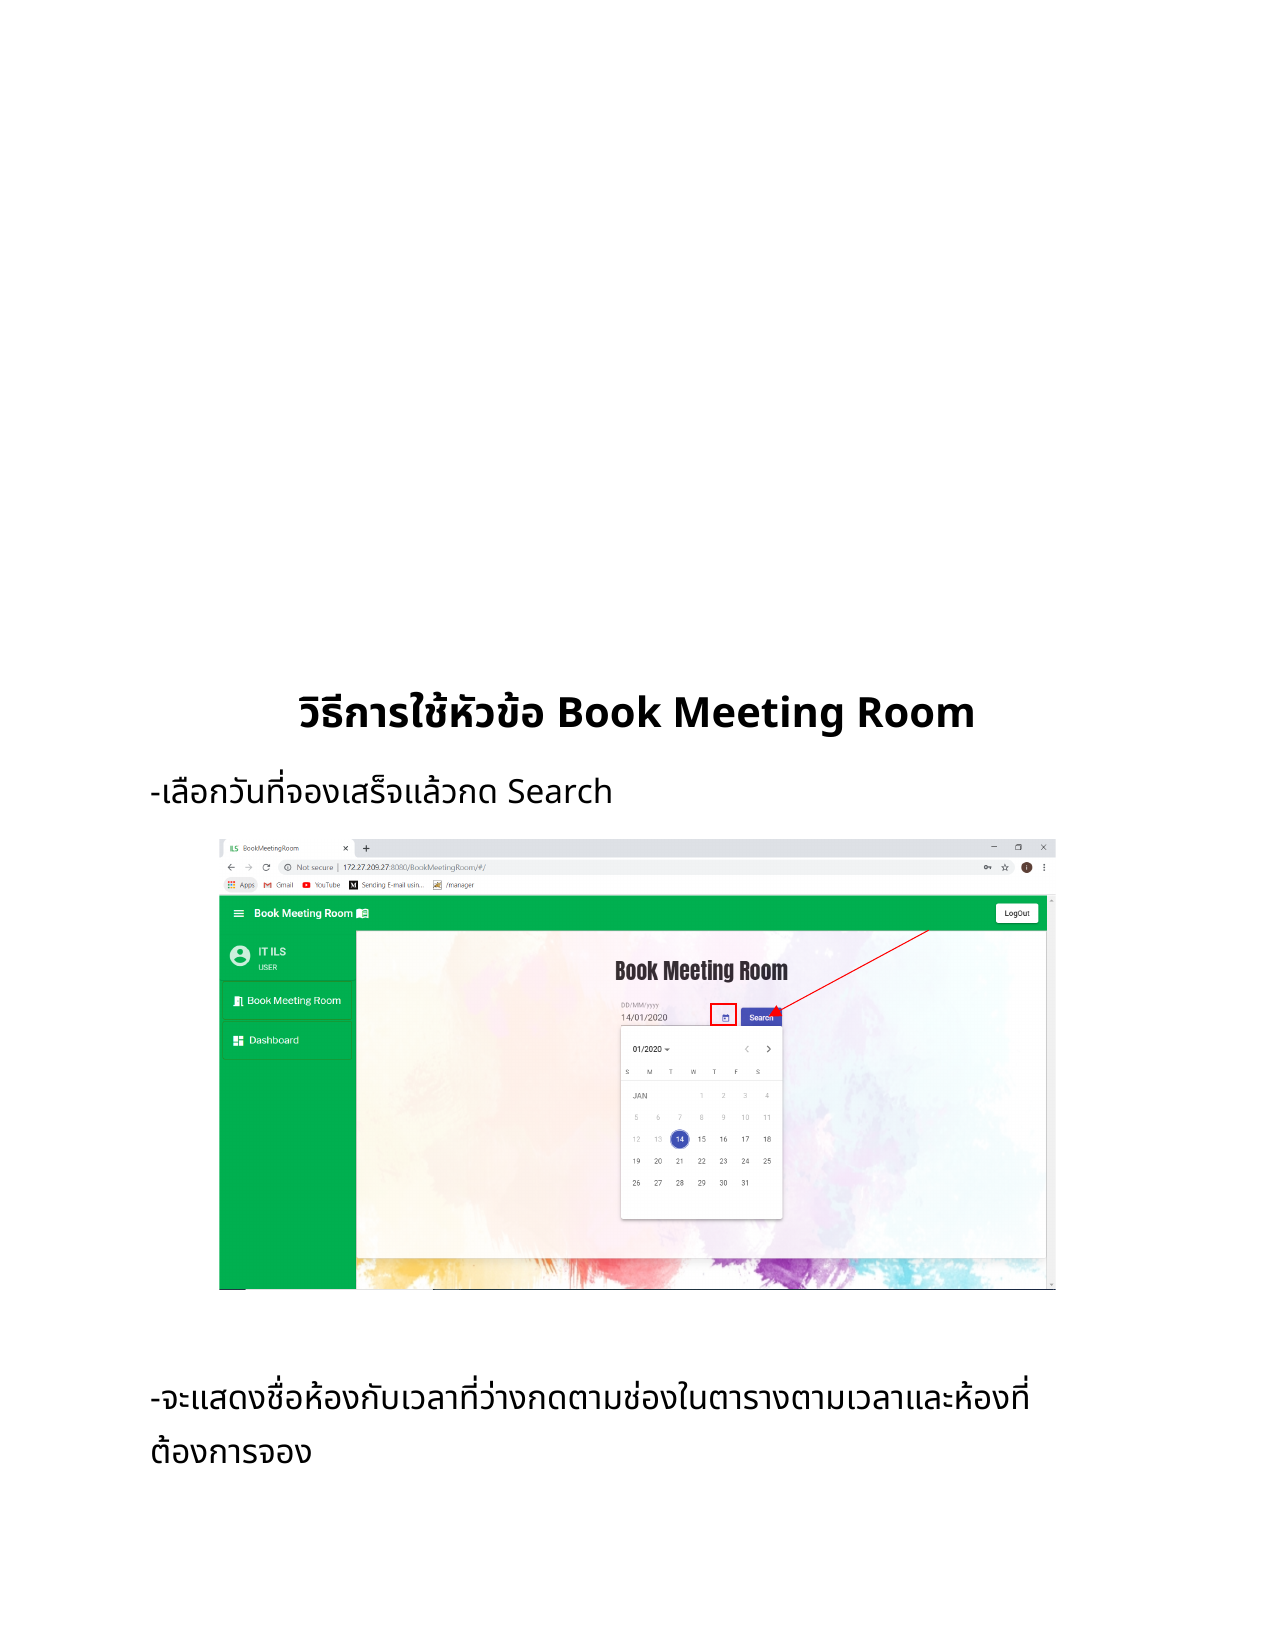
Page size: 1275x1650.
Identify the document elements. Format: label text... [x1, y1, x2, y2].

text -เลือกวันที่จองเสร็จแล้วกด Search [150, 768, 1125, 819]
text วิธีการใช้หัวข้อ Book Meeting Room [150, 683, 1125, 746]
text -จะแสดงชื่อห้องกับเวลาที่ว่างกดตามช่องในตารางตามเวลาและห้องที่ต้องการจอง [150, 1374, 1125, 1479]
picture [219, 839, 1056, 1290]
